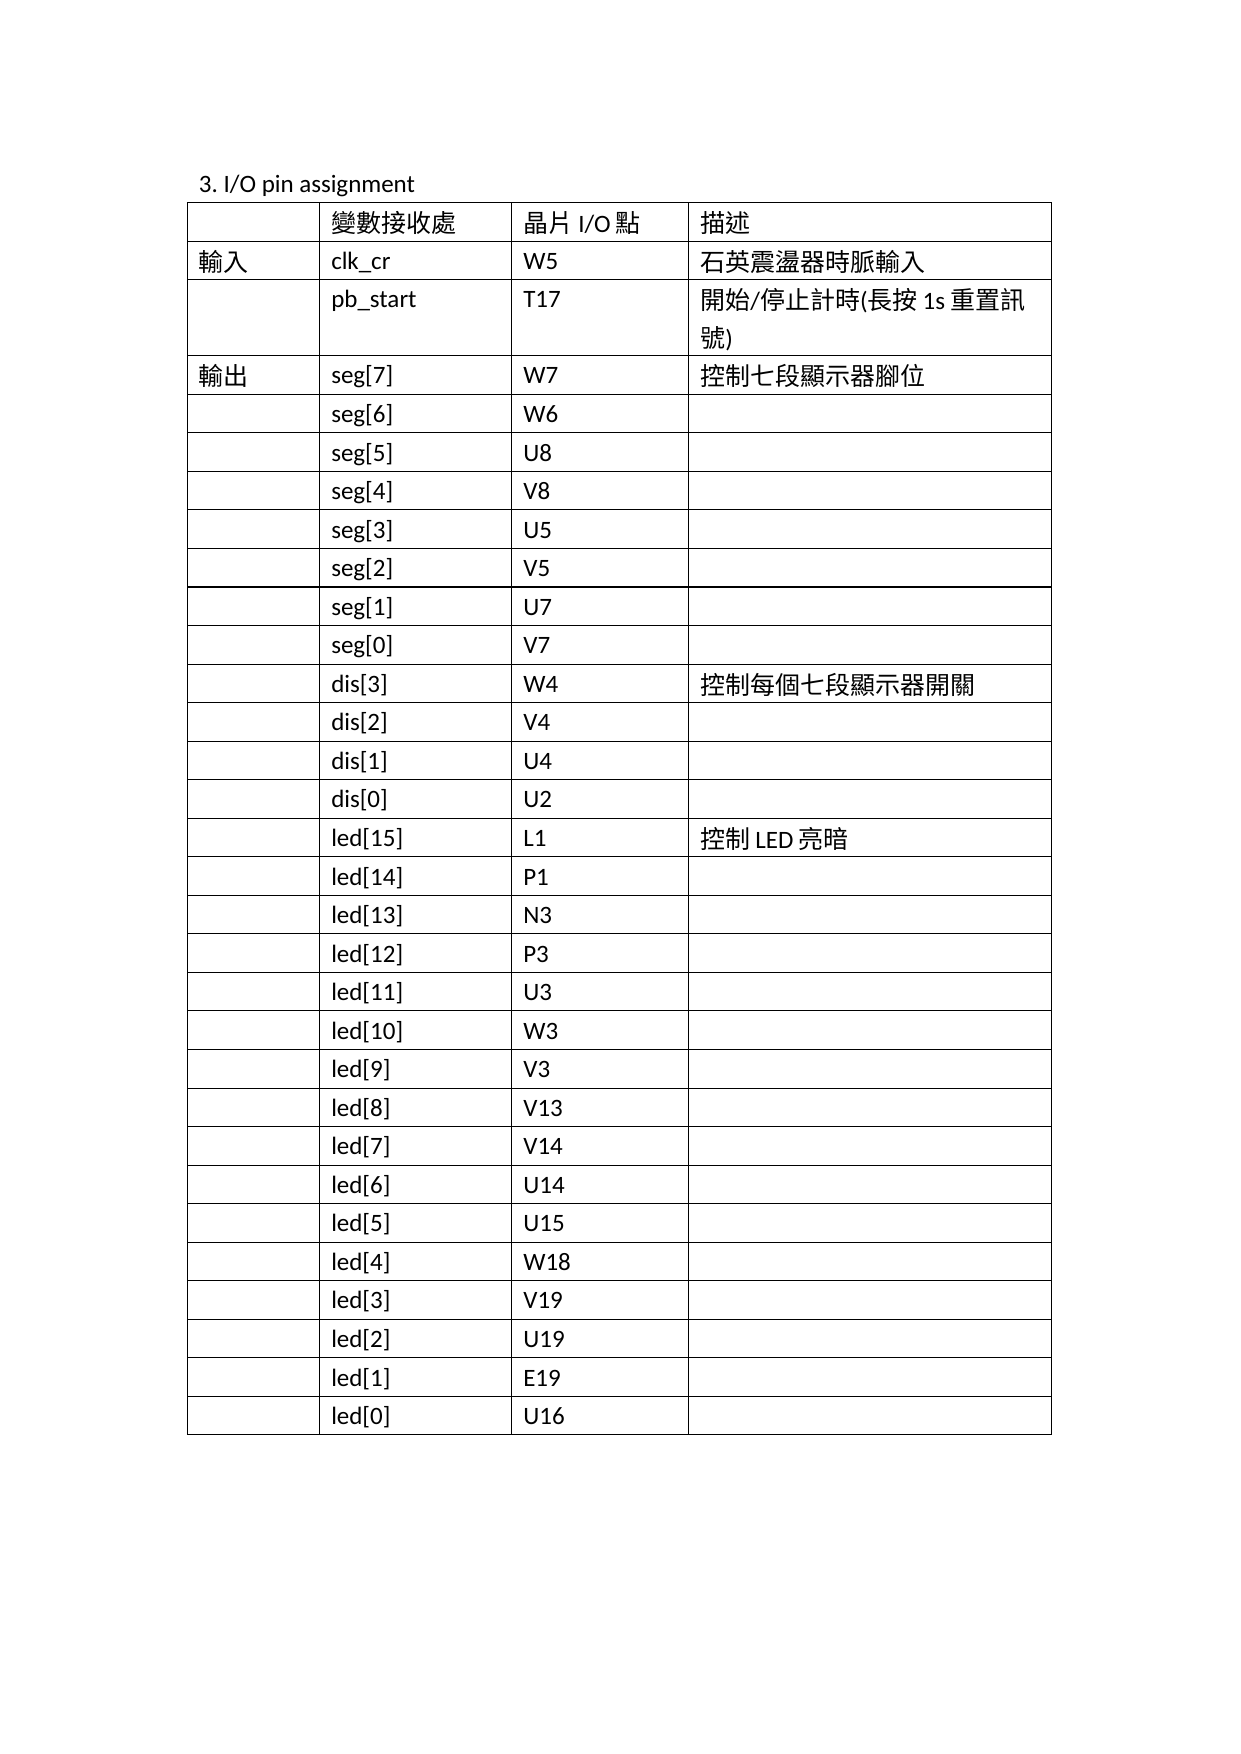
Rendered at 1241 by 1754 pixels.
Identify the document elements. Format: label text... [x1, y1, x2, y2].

table_cell dis[1] [320, 742, 511, 779]
table_cell W5 [512, 242, 688, 279]
table_cell [188, 1127, 319, 1164]
table_cell [689, 395, 1051, 432]
table_cell [188, 549, 319, 586]
table_cell [188, 626, 319, 663]
table_cell V13 [512, 1089, 688, 1126]
table_cell [689, 742, 1051, 779]
table_cell [689, 1320, 1051, 1357]
table_cell led[0] [320, 1397, 511, 1434]
table_cell [188, 703, 319, 741]
table_cell [188, 433, 319, 471]
table_cell [689, 1397, 1051, 1434]
table_cell V3 [512, 1050, 688, 1087]
table_cell [689, 1243, 1051, 1280]
table_cell [188, 510, 319, 548]
table_header 晶片I/O點 [512, 203, 688, 241]
table_cell led[14] [320, 857, 511, 895]
table_cell W4 [512, 665, 688, 702]
table_cell [689, 510, 1051, 548]
table_cell P1 [512, 857, 688, 895]
table_cell led[15] [320, 819, 511, 856]
table_cell V5 [512, 549, 688, 586]
table_cell [188, 395, 319, 432]
table_cell [689, 1358, 1051, 1396]
table_cell [188, 742, 319, 779]
table_cell W7 [512, 356, 688, 394]
table_cell U14 [512, 1166, 688, 1203]
table_cell [188, 1320, 319, 1357]
table_cell led[9] [320, 1050, 511, 1087]
table_cell U16 [512, 1397, 688, 1434]
table_cell [188, 934, 319, 972]
table_cell pb_start [320, 280, 511, 355]
table_cell seg[0] [320, 626, 511, 663]
table_cell W18 [512, 1243, 688, 1280]
table_cell V19 [512, 1281, 688, 1319]
table_cell [689, 549, 1051, 586]
table_cell [689, 1204, 1051, 1242]
table_cell U5 [512, 510, 688, 548]
table_cell [188, 857, 319, 895]
table_cell clk_cr [320, 242, 511, 279]
table_cell E19 [512, 1358, 688, 1396]
table_cell [188, 1281, 319, 1319]
table_cell led[8] [320, 1089, 511, 1126]
table_cell led[10] [320, 1011, 511, 1049]
table_cell led[3] [320, 1281, 511, 1319]
table_cell [689, 433, 1051, 471]
table_cell T17 [512, 280, 688, 355]
table_cell [689, 472, 1051, 509]
table_cell W3 [512, 1011, 688, 1049]
table_cell seg[7] [320, 356, 511, 394]
table_cell [188, 472, 319, 509]
table_cell seg[1] [320, 588, 511, 625]
table_cell [689, 1166, 1051, 1203]
table_cell dis[2] [320, 703, 511, 741]
table_header 描述 [689, 203, 1051, 241]
table_cell 控制每個七段顯示器開關 [689, 665, 1051, 702]
table_cell led[7] [320, 1127, 511, 1164]
table_cell led[5] [320, 1204, 511, 1242]
table_cell U8 [512, 433, 688, 471]
table_cell [188, 1358, 319, 1396]
table_cell [689, 973, 1051, 1010]
table_cell seg[4] [320, 472, 511, 509]
table_cell led[13] [320, 896, 511, 933]
table_cell N3 [512, 896, 688, 933]
table_cell U4 [512, 742, 688, 779]
table_cell [689, 1089, 1051, 1126]
table_cell [689, 896, 1051, 933]
table_cell [188, 1243, 319, 1280]
table_cell 輸出 [188, 356, 319, 394]
table_cell led[12] [320, 934, 511, 972]
table_cell V4 [512, 703, 688, 741]
table_cell [689, 1011, 1051, 1049]
table_cell P3 [512, 934, 688, 972]
table_cell [188, 1397, 319, 1434]
table_cell U15 [512, 1204, 688, 1242]
table_cell seg[2] [320, 549, 511, 586]
table_cell 石英震盪器時脈輸入 [689, 242, 1051, 279]
table_cell seg[5] [320, 433, 511, 471]
table_cell 控制七段顯示器腳位 [689, 356, 1051, 394]
table_cell [188, 780, 319, 818]
table_cell [689, 857, 1051, 895]
table_cell [188, 280, 319, 355]
table_cell [188, 1166, 319, 1203]
table_cell led[2] [320, 1320, 511, 1357]
text 3. I/O pin assignment [187, 164, 1053, 202]
table_header [188, 203, 319, 241]
table_cell V14 [512, 1127, 688, 1164]
table_cell seg[6] [320, 395, 511, 432]
table_cell led[4] [320, 1243, 511, 1280]
table_cell V7 [512, 626, 688, 663]
table_cell U19 [512, 1320, 688, 1357]
table_cell [689, 1281, 1051, 1319]
table_cell [689, 1127, 1051, 1164]
table_cell [689, 934, 1051, 972]
table_cell [188, 588, 319, 625]
table_cell [689, 1050, 1051, 1087]
table_cell L1 [512, 819, 688, 856]
table_cell [689, 588, 1051, 625]
table_header 變數接收處 [320, 203, 511, 241]
table_cell [188, 819, 319, 856]
table_cell [689, 780, 1051, 818]
table_cell 控制LED亮暗 [689, 819, 1051, 856]
table_cell led[1] [320, 1358, 511, 1396]
table_cell W6 [512, 395, 688, 432]
table_cell [689, 626, 1051, 663]
table_cell U7 [512, 588, 688, 625]
table_cell [188, 1050, 319, 1087]
table_cell seg[3] [320, 510, 511, 548]
table_cell 輸入 [188, 242, 319, 279]
table_cell [188, 665, 319, 702]
table_cell dis[0] [320, 780, 511, 818]
table_cell [188, 1011, 319, 1049]
table_cell [188, 973, 319, 1010]
table_cell led[11] [320, 973, 511, 1010]
table_cell [188, 1089, 319, 1126]
table_cell [188, 896, 319, 933]
table_cell V8 [512, 472, 688, 509]
table_cell led[6] [320, 1166, 511, 1203]
table_cell [188, 1204, 319, 1242]
table_cell dis[3] [320, 665, 511, 702]
table_cell 開始/停止計時(長按1s重置訊號) [689, 280, 1051, 355]
table_cell [689, 703, 1051, 741]
table_cell U3 [512, 973, 688, 1010]
table_cell U2 [512, 780, 688, 818]
